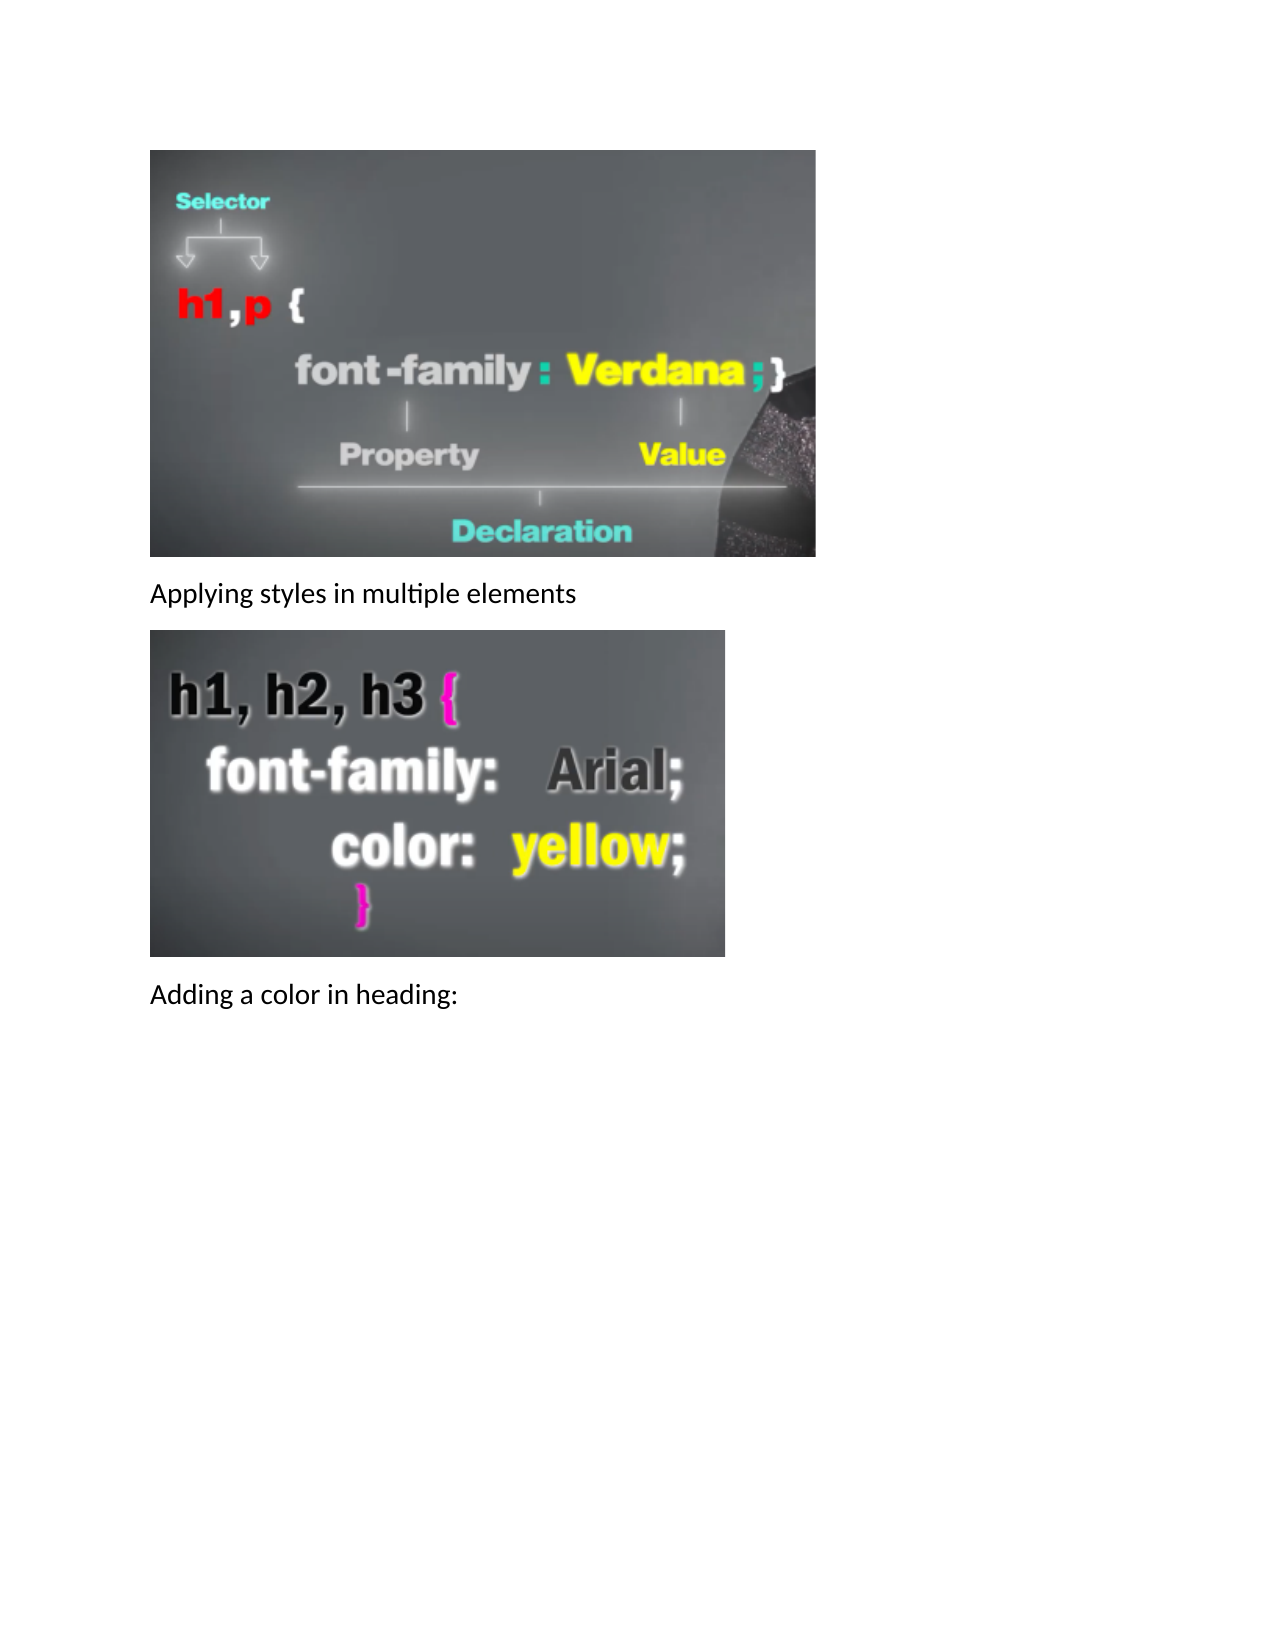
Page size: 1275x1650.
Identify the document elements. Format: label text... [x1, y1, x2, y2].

picture [150, 630, 725, 957]
text Adding a color in heading: [150, 976, 1125, 1011]
picture [150, 150, 816, 557]
text Applying styles in multiple elements [150, 575, 1125, 611]
